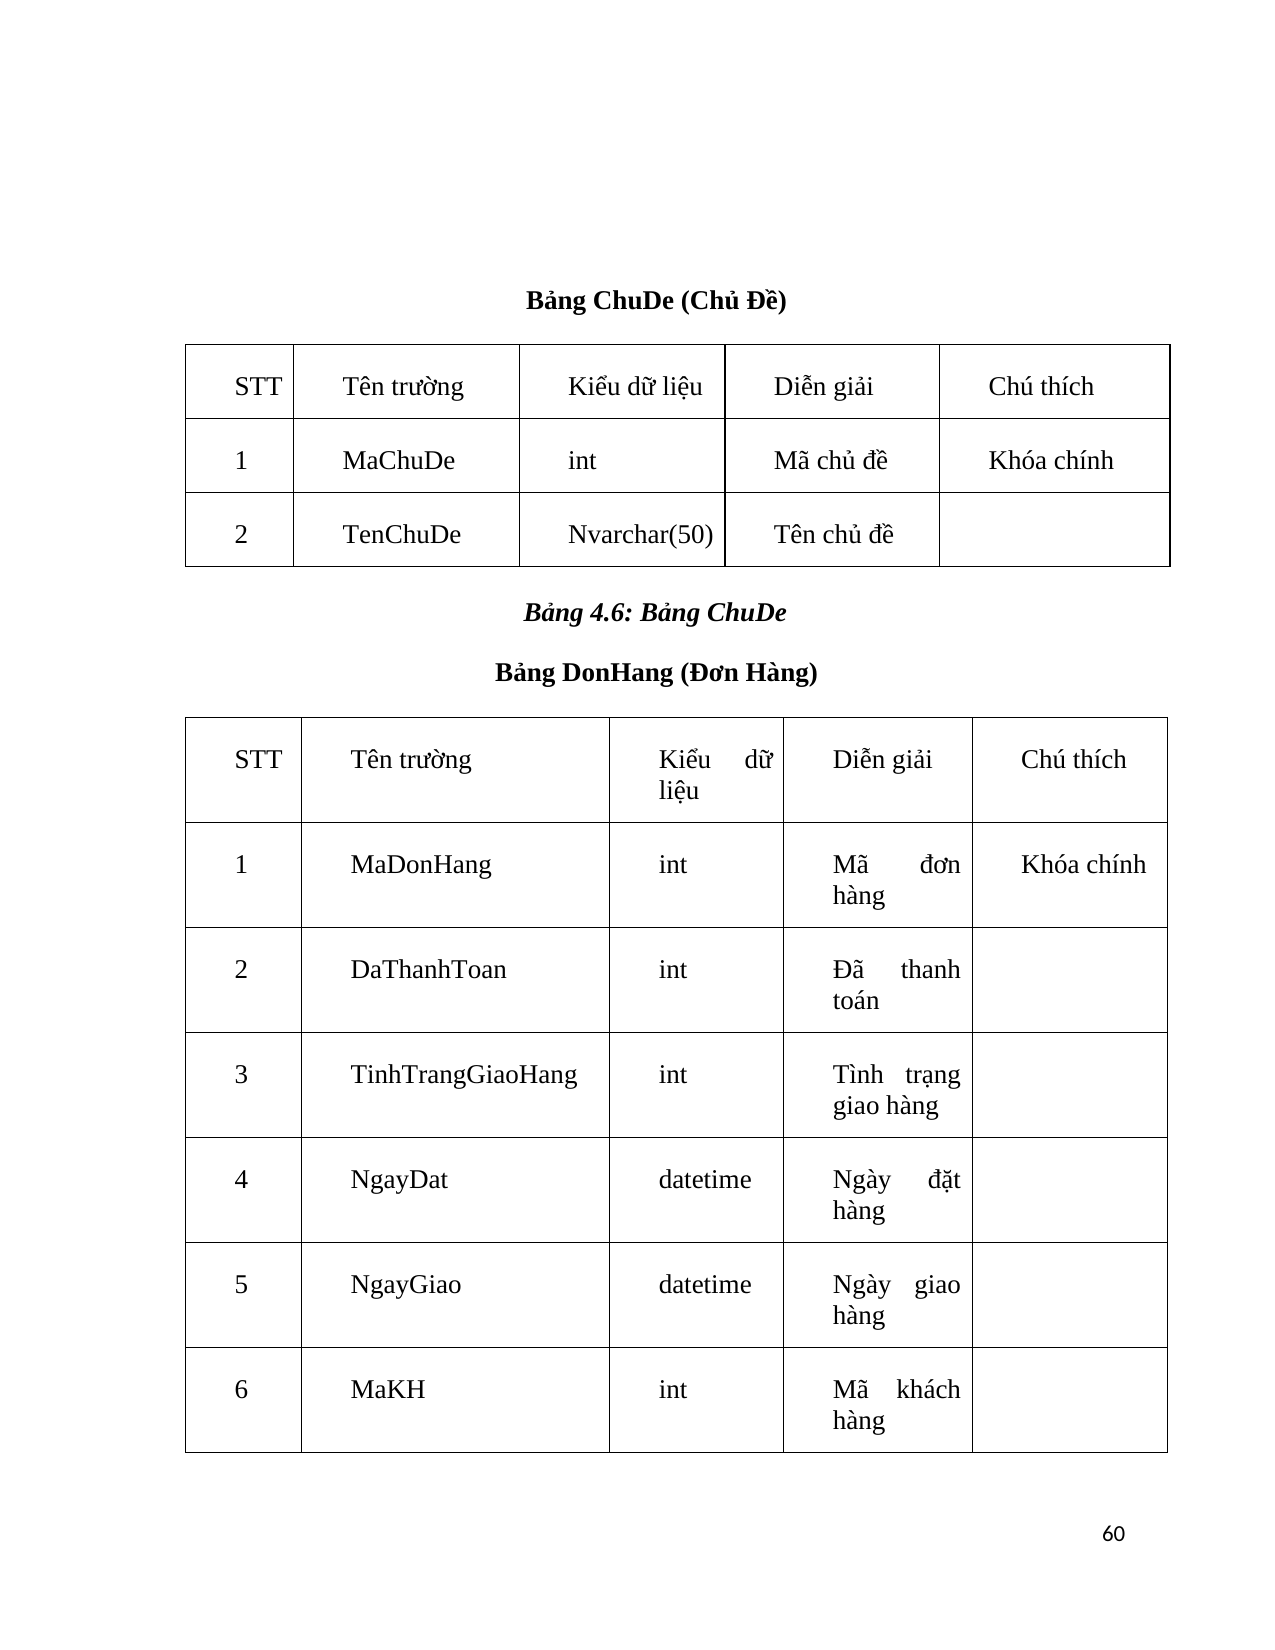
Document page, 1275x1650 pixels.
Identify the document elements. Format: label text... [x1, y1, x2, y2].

table_cell 2 [186, 928, 301, 1032]
table_header Chú thích [973, 718, 1167, 822]
table_cell Mã chủ đề [726, 419, 939, 492]
table_cell [973, 1033, 1167, 1137]
table_cell 4 [186, 1138, 301, 1242]
table_cell NgayGiao [302, 1243, 609, 1347]
table_cell Mã đơn hàng [784, 823, 972, 927]
table_cell int [610, 1348, 783, 1452]
table_cell Đã thanh toán [784, 928, 972, 1032]
table_cell Ngày giao hàng [784, 1243, 972, 1347]
table_cell Khóa chính [940, 419, 1169, 492]
table_cell Nvarchar(50) [520, 493, 724, 566]
table_cell int [610, 1033, 783, 1137]
table_header Chú thích [940, 345, 1169, 418]
table_cell [973, 1348, 1167, 1452]
table_header STT [186, 718, 301, 822]
table_cell [973, 1138, 1167, 1242]
table_cell 5 [186, 1243, 301, 1347]
table_cell MaDonHang [302, 823, 609, 927]
table_cell NgayDat [302, 1138, 609, 1242]
table_header Diễn giải [784, 718, 972, 822]
text Bảng 4.6: Bảng ChuDe [187, 596, 1125, 627]
table_cell datetime [610, 1138, 783, 1242]
table_cell Khóa chính [973, 823, 1167, 927]
table_cell Ngày đặt hàng [784, 1138, 972, 1242]
text Bảng ChuDe (Chủ Đề) [187, 284, 1125, 315]
text Bảng DonHang (Đơn Hàng) [187, 656, 1125, 688]
table_cell TenChuDe [294, 493, 519, 566]
table_header Diễn giải [726, 345, 939, 418]
table_cell Tình trạng giao hàng [784, 1033, 972, 1137]
table_cell DaThanhToan [302, 928, 609, 1032]
table_cell [973, 928, 1167, 1032]
table_cell 1 [186, 419, 293, 492]
table_cell MaChuDe [294, 419, 519, 492]
table_cell datetime [610, 1243, 783, 1347]
table_cell Tên chủ đề [726, 493, 939, 566]
table_cell TinhTrangGiaoHang [302, 1033, 609, 1137]
table_cell [973, 1243, 1167, 1347]
table_cell 6 [186, 1348, 301, 1452]
table_cell Mã khách hàng [784, 1348, 972, 1452]
table_cell MaKH [302, 1348, 609, 1452]
table_cell int [520, 419, 724, 492]
table_cell int [610, 928, 783, 1032]
table_header Kiểu dữ liệu [610, 718, 783, 822]
table_header Tên trường [302, 718, 609, 822]
table_cell [940, 493, 1169, 566]
table_header STT [186, 345, 293, 418]
table_cell int [610, 823, 783, 927]
table_header Kiểu dữ liệu [520, 345, 724, 418]
table_cell 2 [186, 493, 293, 566]
table_cell 3 [186, 1033, 301, 1137]
table_header Tên trường [294, 345, 519, 418]
table_cell 1 [186, 823, 301, 927]
